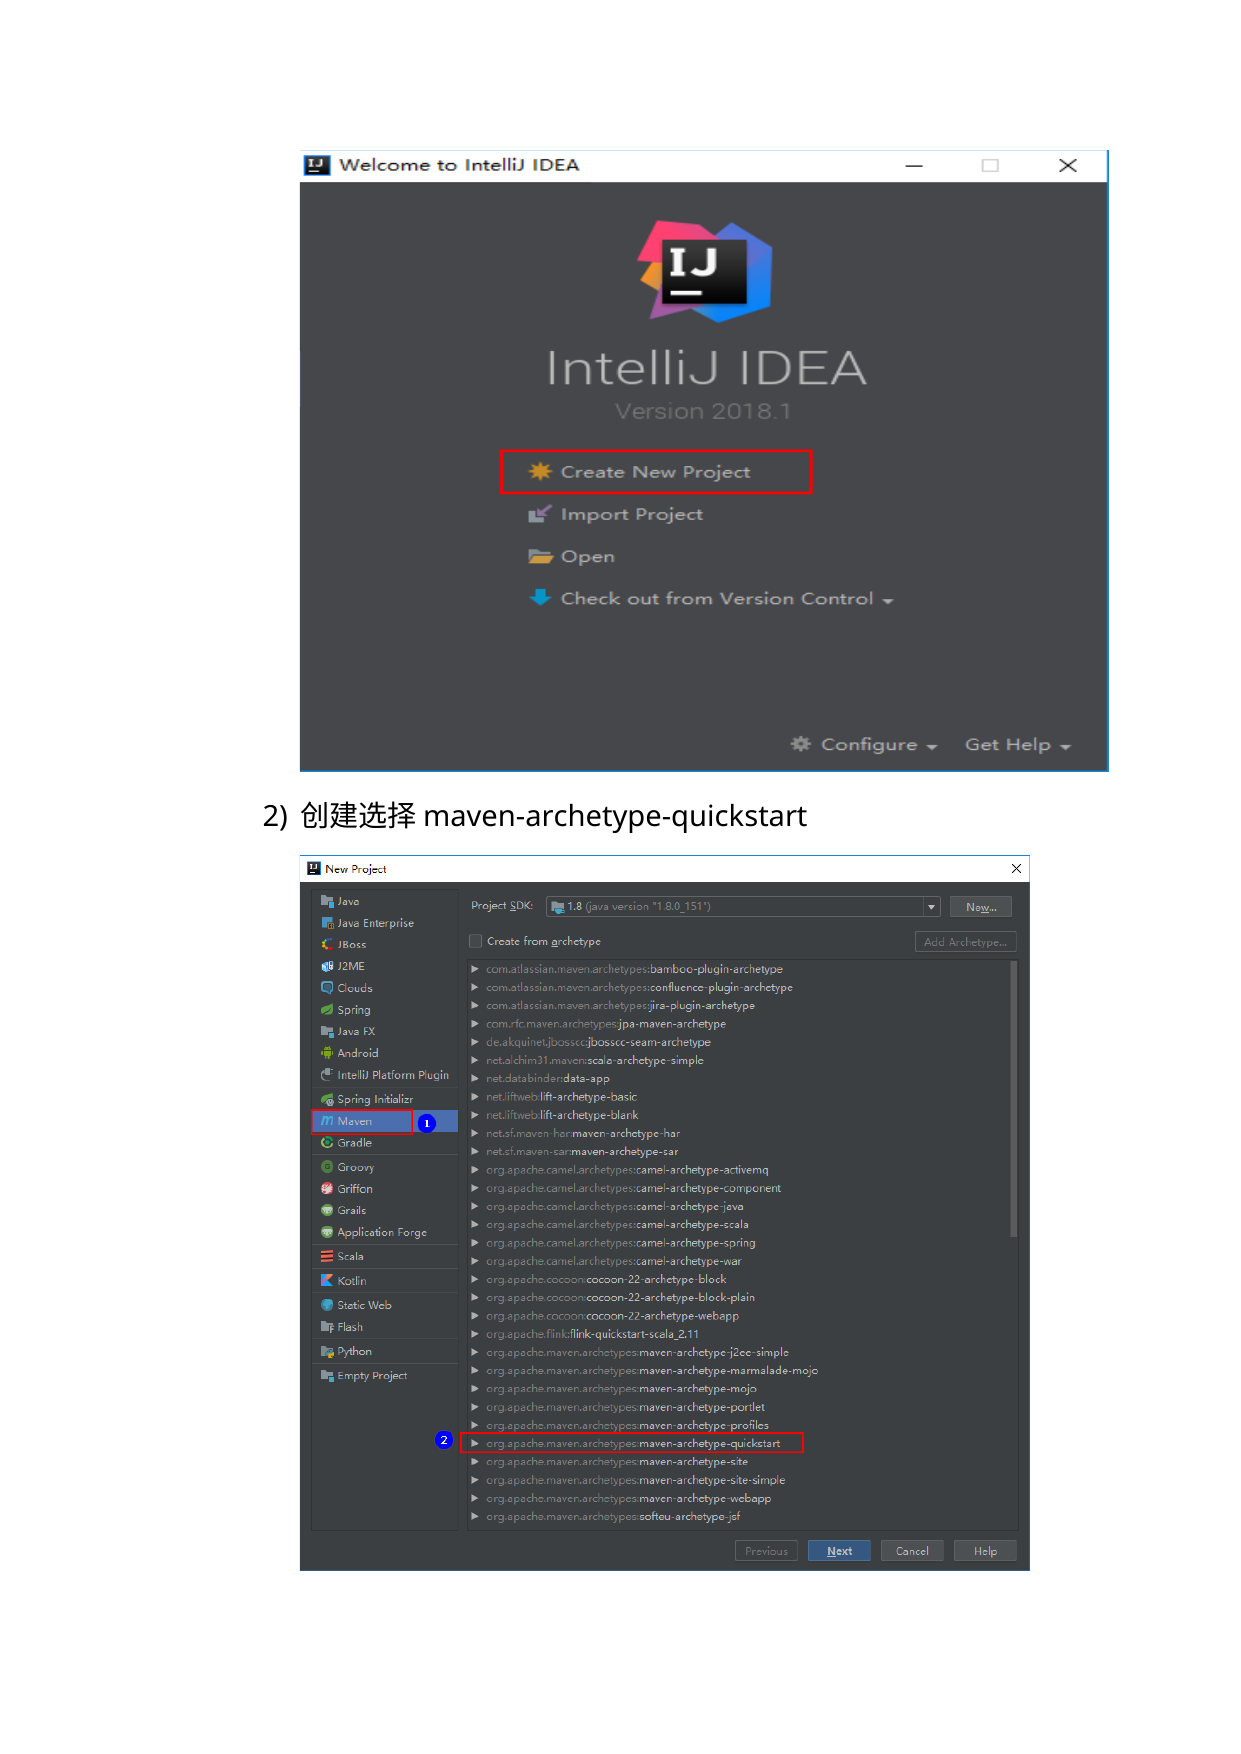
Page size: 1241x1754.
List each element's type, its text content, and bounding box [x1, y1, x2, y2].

picture [299, 855, 1030, 1571]
picture [299, 150, 1109, 772]
list 创建选择 maven-archetype-quickstart [262, 792, 1053, 835]
